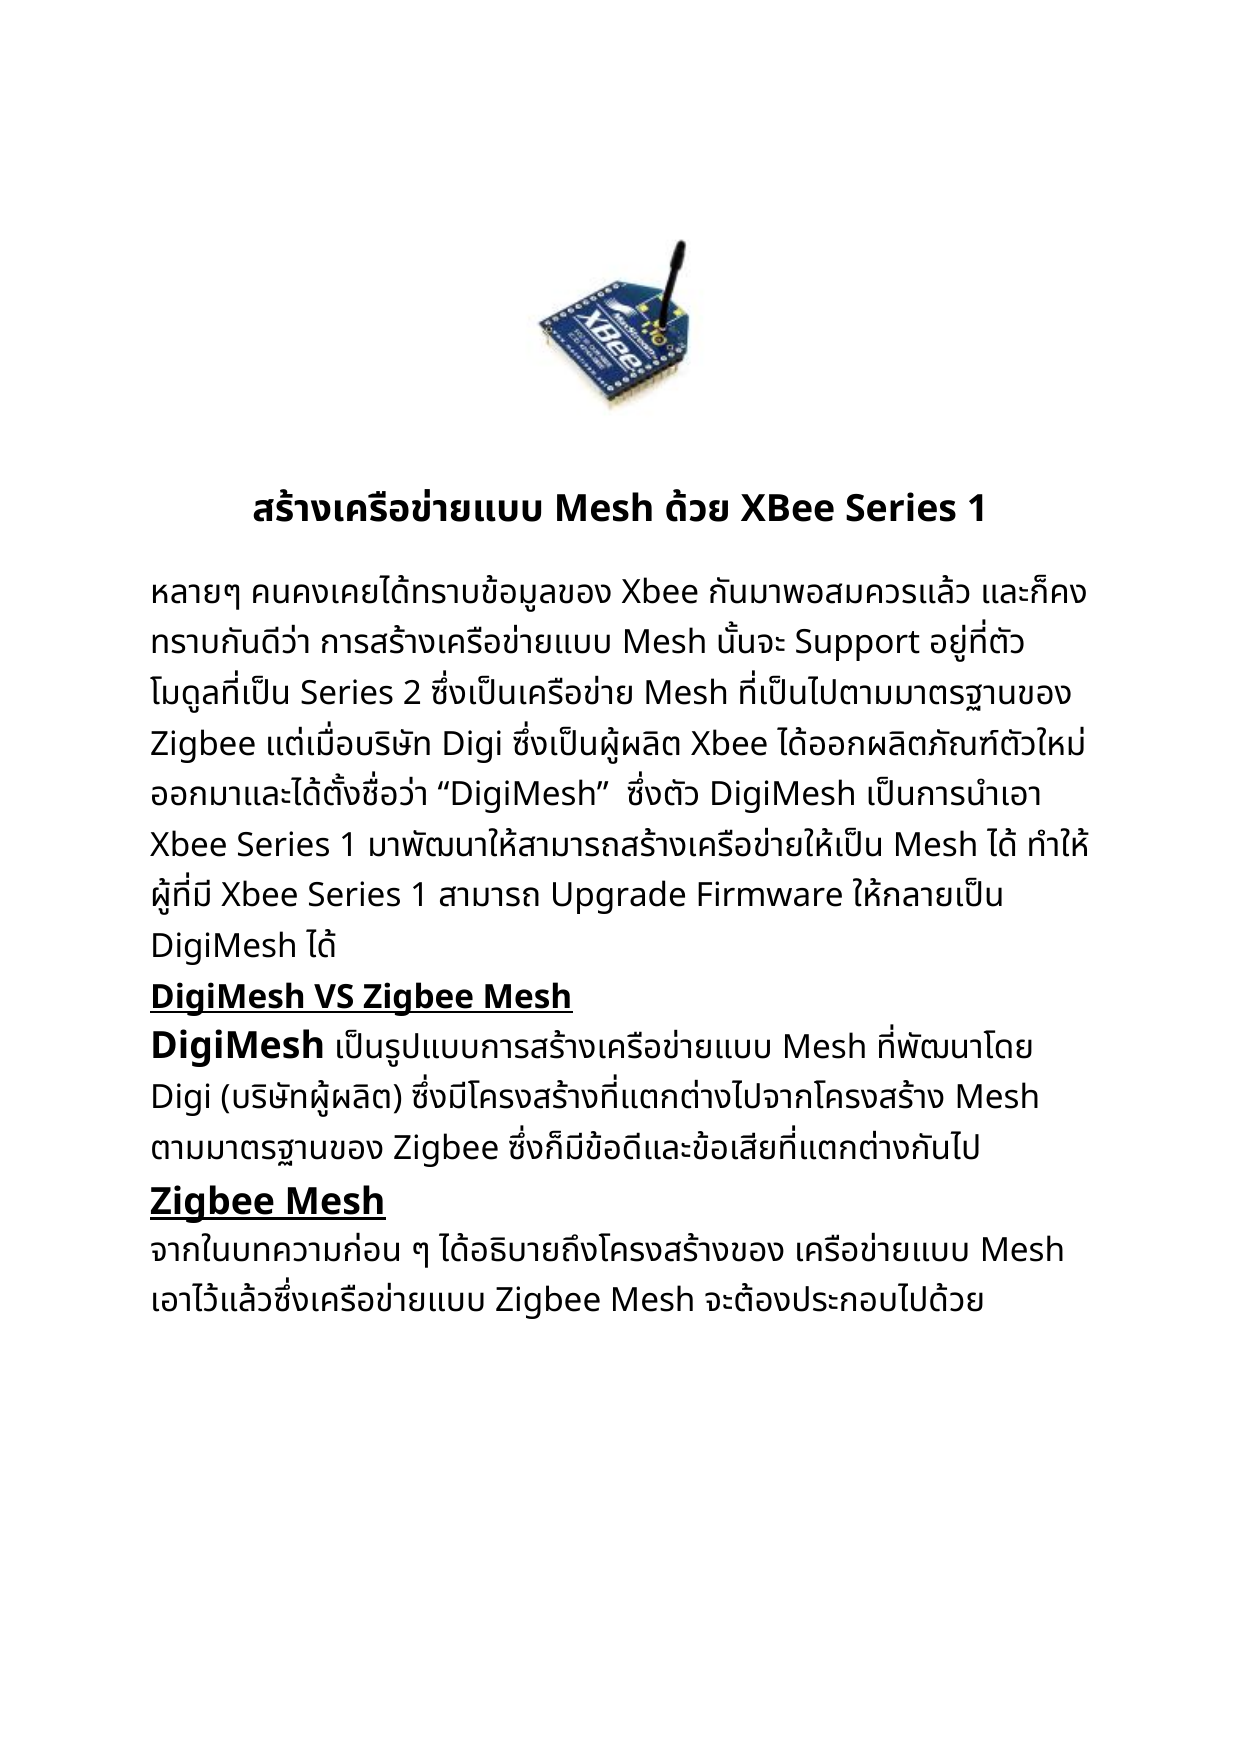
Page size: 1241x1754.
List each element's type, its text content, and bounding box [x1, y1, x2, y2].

text Zigbee Mesh [150, 1174, 1090, 1225]
picture [502, 215, 738, 450]
text จากในบทความก่อน ๆ ได้อธิบายถึงโครงสร้างของ เครือข่ายแบบ Mesh เอาไว้แล้วซึ่งเครือข่ายแบบ Zigbee Mesh จะต้องประกอบไปด้วย [150, 1225, 1090, 1327]
subtitle สร้างเครือข่ายแบบ Mesh ด้วย XBee Series 1 [150, 481, 1090, 538]
text หลายๆ คนคงเคยได้ทราบข้อมูลของ Xbee กันมาพอสมควรแล้ว และก็คงทราบกันดีว่า การสร้างเครือข่ายแบบ Mesh นั้นจะ Support อยู่ที่ตัวโมดูลที่เป็น Series 2 ซึ่งเป็นเครือข่าย Mesh ที่เป็นไปตามมาตรฐานของ Zigbee แต่เมื่อบริษัท Digi ซึ่งเป็นผู้ผลิต Xbee ได้ออกผลิตภัณฑ์ตัวใหม่ออกมาและได้ตั้งชื่อว่า “DigiMesh” ซึ่งตัว DigiMesh เป็นการนำเอา Xbee Series 1 มาพัฒนาให้สามารถสร้างเครือข่ายให้เป็น Mesh ได้ ทำให้ผู้ที่มี Xbee Series 1 สามารถ Upgrade Firmware ให้กลายเป็น DigiMesh ได้ [150, 567, 1090, 972]
text DigiMesh เป็นรูปแบบการสร้างเครือข่ายแบบ Mesh ที่พัฒนาโดย Digi (บริษัทผู้ผลิต) ซึ่งมีโครงสร้างที่แตกต่างไปจากโครงสร้าง Mesh ตามมาตรฐานของ Zigbee ซึ่งก็มีข้อดีและข้อเสียที่แตกต่างกันไป [150, 1018, 1090, 1174]
text DigiMesh VS Zigbee Mesh [150, 972, 1090, 1018]
